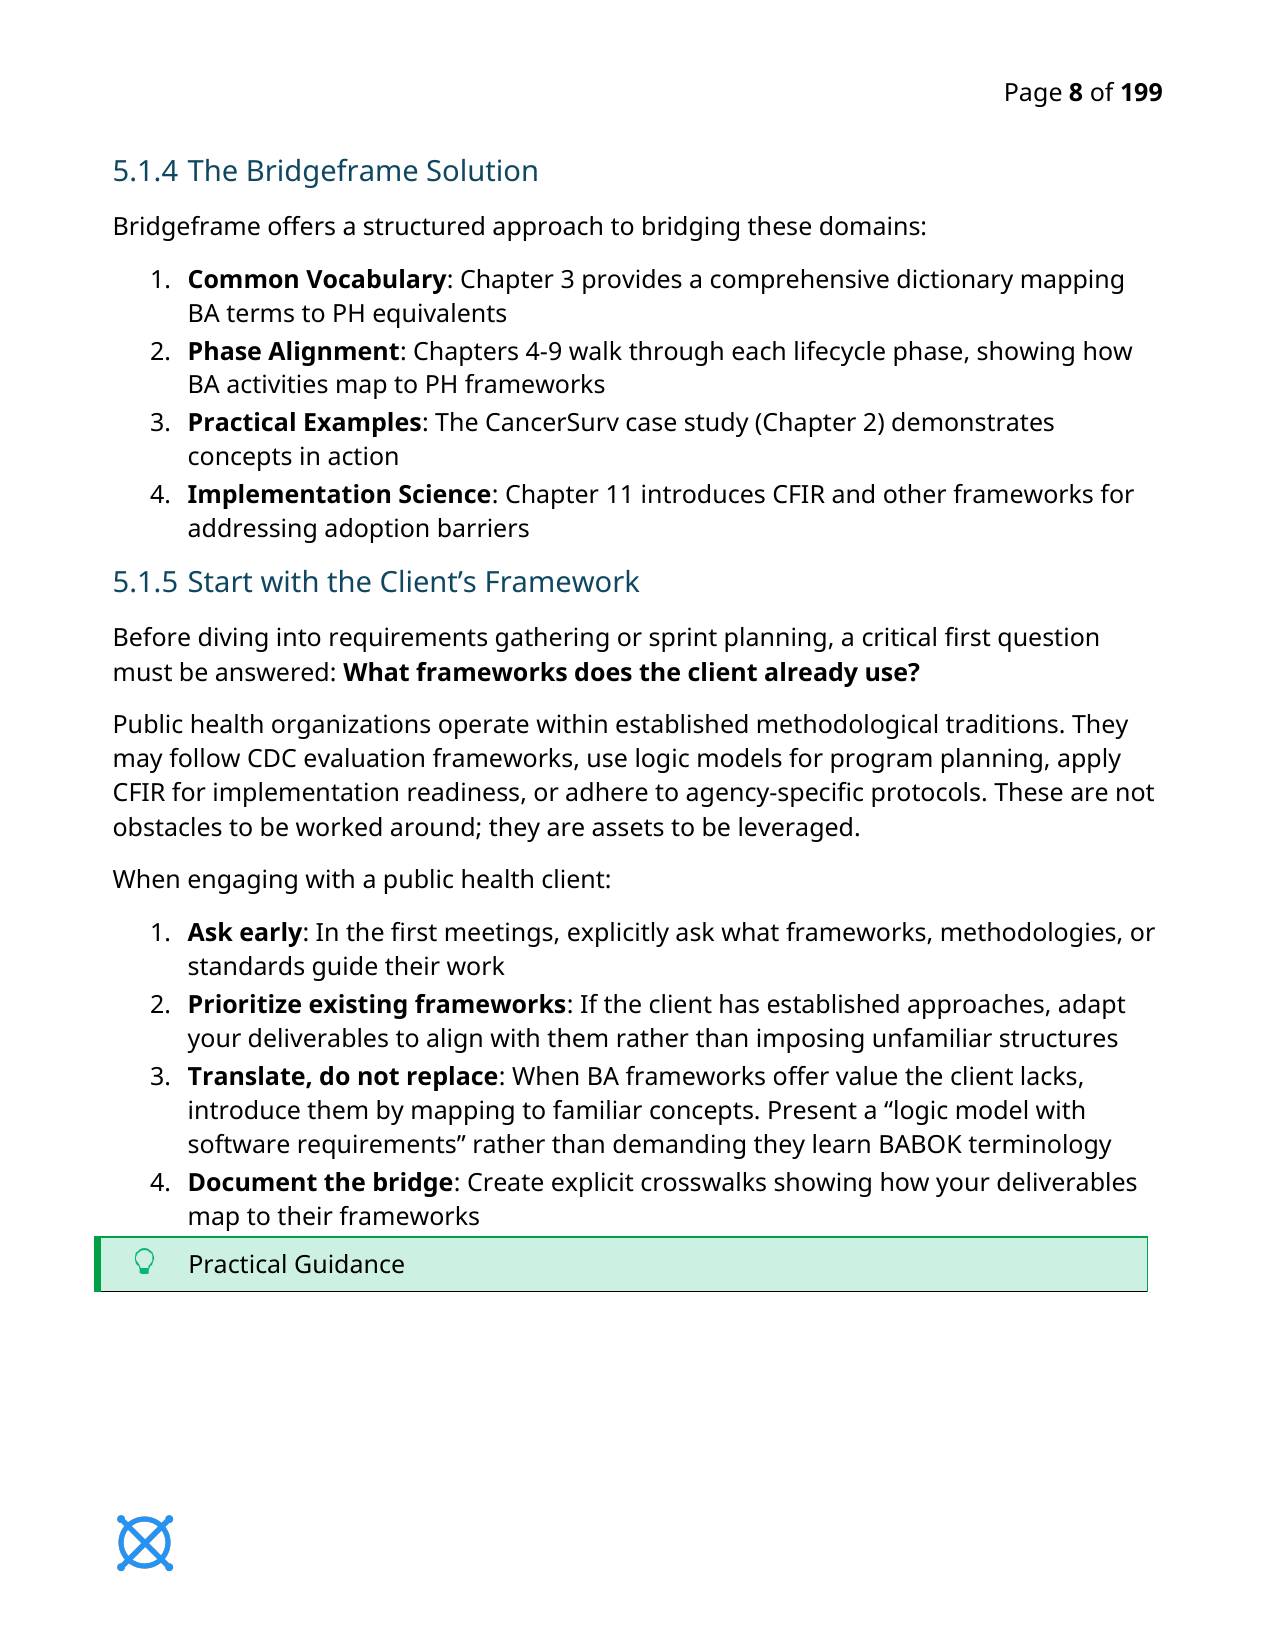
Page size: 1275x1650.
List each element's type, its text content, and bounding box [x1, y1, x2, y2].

subtitle The Bridgeframe Solution [112, 150, 1162, 190]
subtitle Start with the Client’s Framework [112, 562, 1162, 601]
list Practical Examples: The CancerSurv case study (Chapter 2) demonstrates concepts in action [150, 405, 1162, 473]
picture [131, 1248, 157, 1274]
text Public health organizations operate within established methodological traditions. They may follow CDC evaluation frameworks, use logic models for program planning, apply CFIR for implementation readiness, or adhere to agency-specific protocols. These are not obstacles to be worked around; they are assets to be leveraged. [112, 707, 1162, 843]
list Implementation Science: Chapter 11 introduces CFIR and other frameworks for addressing adoption barriers [150, 477, 1162, 545]
text Before diving into requirements gathering or sprint planning, a critical first question must be answered: What frameworks does the client already use? [112, 620, 1162, 688]
table_header Practical Guidance [101, 1238, 1147, 1291]
list Prioritize existing frameworks: If the client has established approaches, adapt your deliverables to align with them rather than imposing unfamiliar structures [150, 987, 1162, 1055]
list Phase Alignment: Chapters 4-9 walk through each lifecycle phase, showing how BA activities map to PH frameworks [150, 333, 1162, 401]
list Common Vocabulary: Chapter 3 provides a comprehensive dictionary mapping BA terms to PH equivalents [150, 261, 1162, 329]
list Ask early: In the first meetings, explicitly ask what frameworks, methodologies, or standards guide their work [150, 915, 1162, 983]
picture [112, 1511, 177, 1575]
list Translate, do not replace: When BA frameworks offer value the client lacks, introduce them by mapping to familiar concepts. Present a “logic model with software requirements” rather than demanding they learn BABOK terminology [150, 1058, 1162, 1161]
text Bridgeframe offers a structured approach to bridging these domains: [112, 208, 1162, 242]
text When engaging with a public health client: [112, 862, 1162, 896]
list Document the bridge: Create explicit crosswalks showing how your deliverables map to their frameworks [150, 1164, 1162, 1233]
